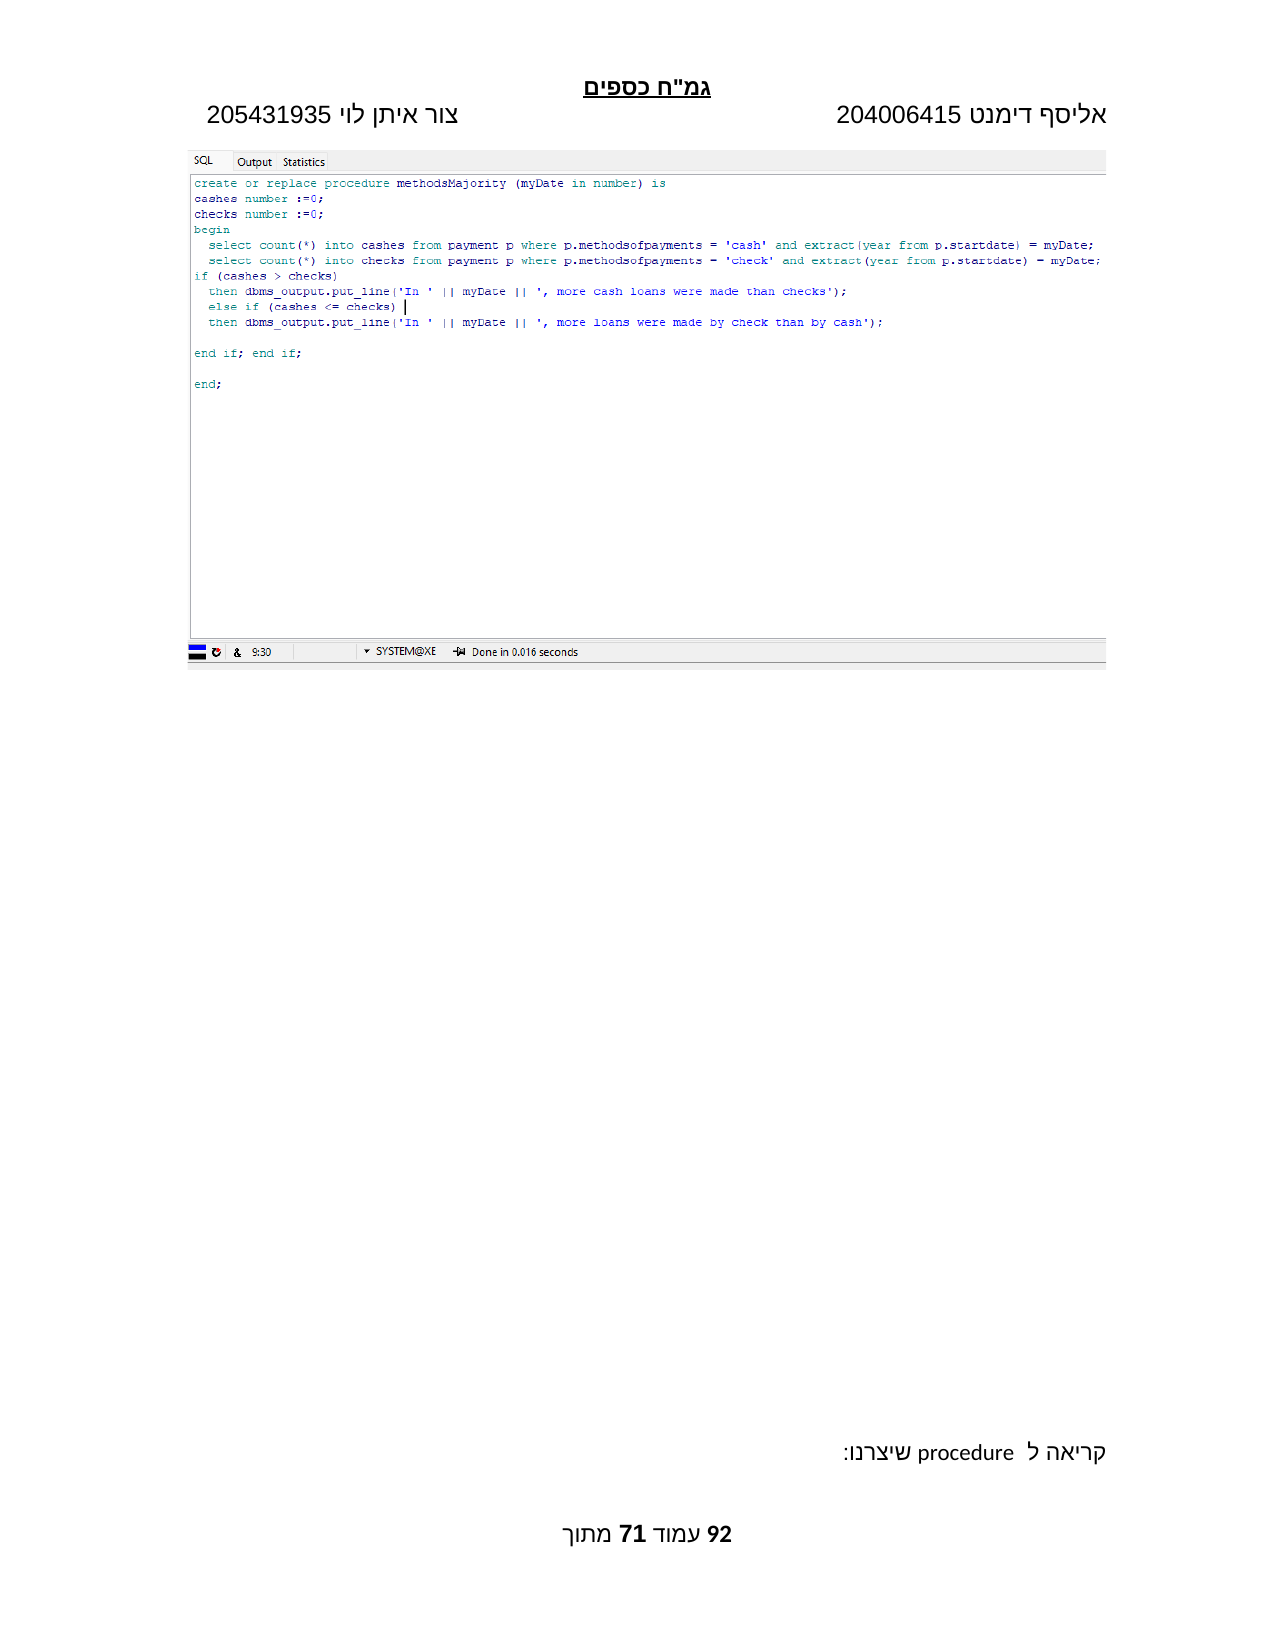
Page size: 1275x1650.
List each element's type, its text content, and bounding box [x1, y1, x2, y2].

text קריאה ל procedure שיצרנו: [187, 1438, 1106, 1467]
picture [187, 150, 1107, 670]
